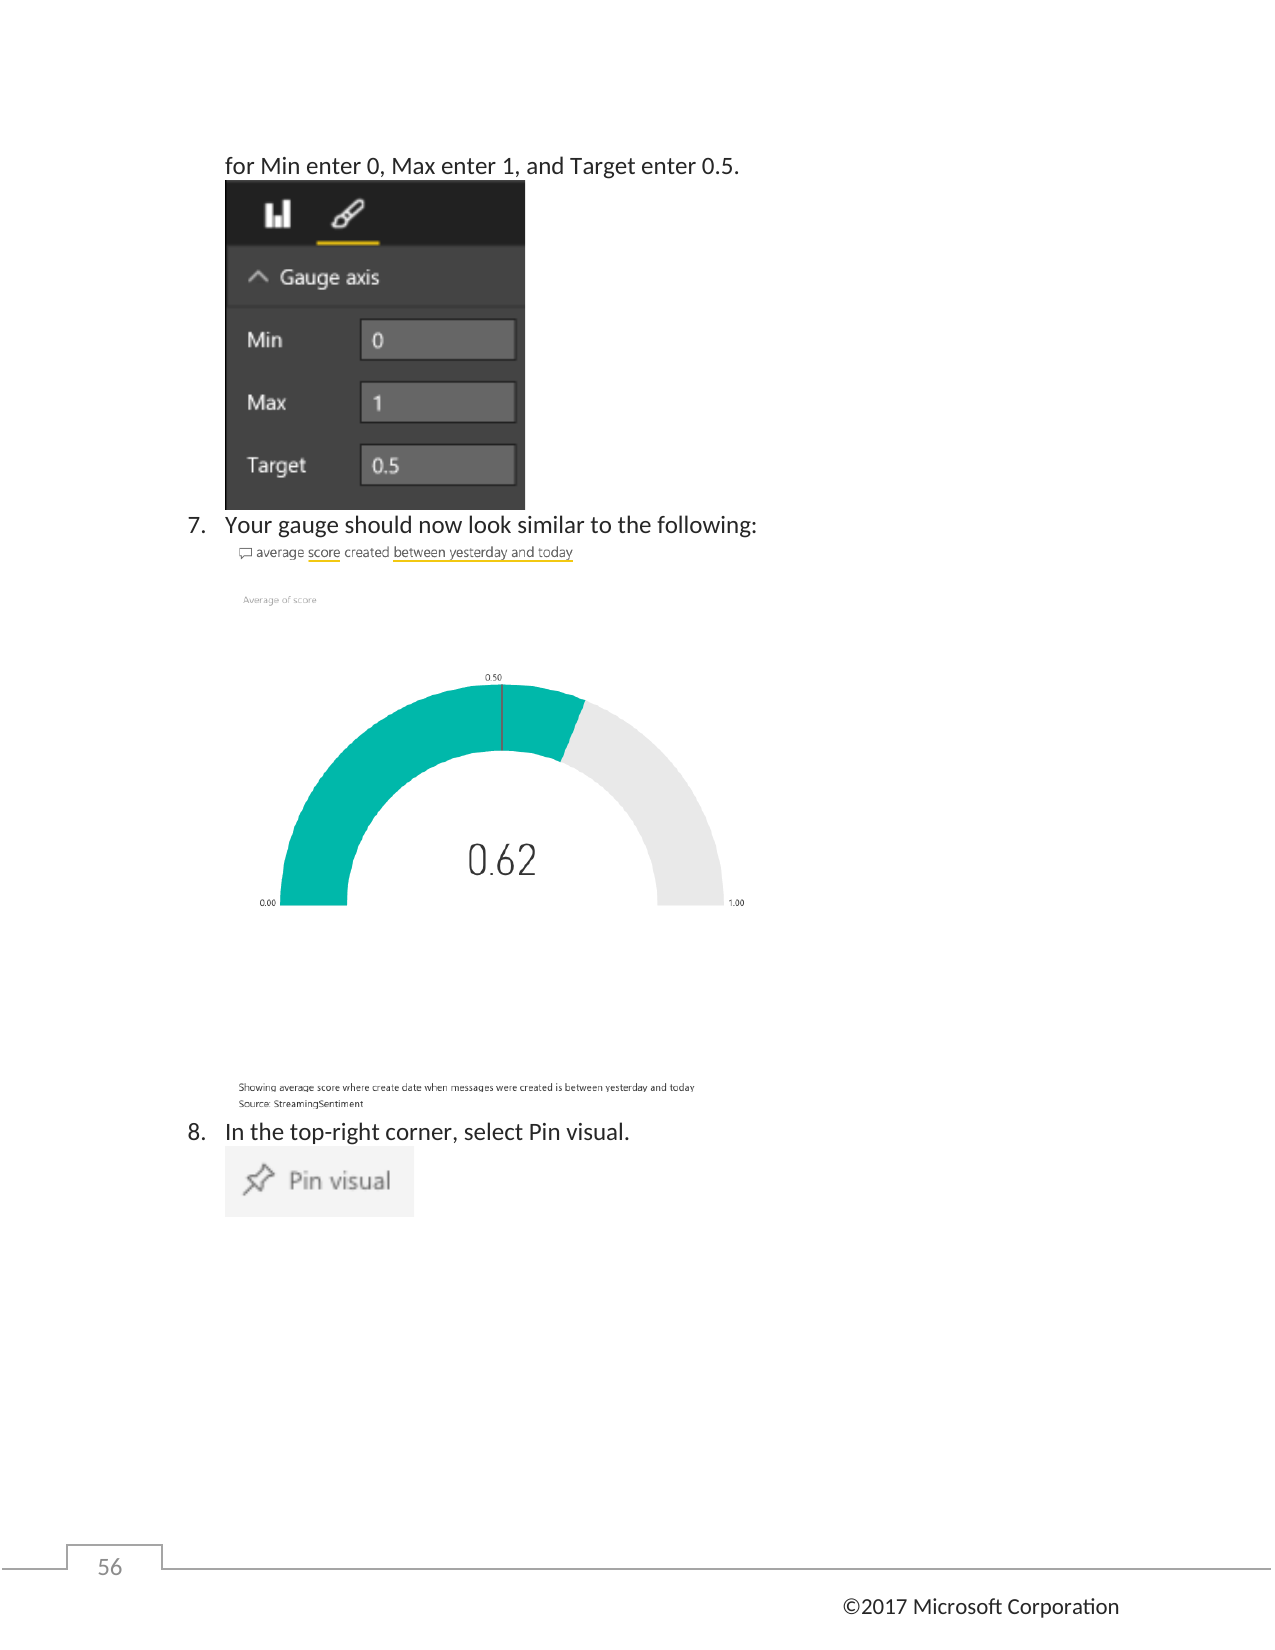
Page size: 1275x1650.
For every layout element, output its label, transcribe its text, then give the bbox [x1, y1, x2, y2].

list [187, 150, 1125, 509]
picture [225, 1146, 415, 1217]
picture [225, 180, 525, 510]
picture [225, 540, 750, 1116]
list In the top-right corner, select Pin visual. [187, 1116, 1125, 1217]
